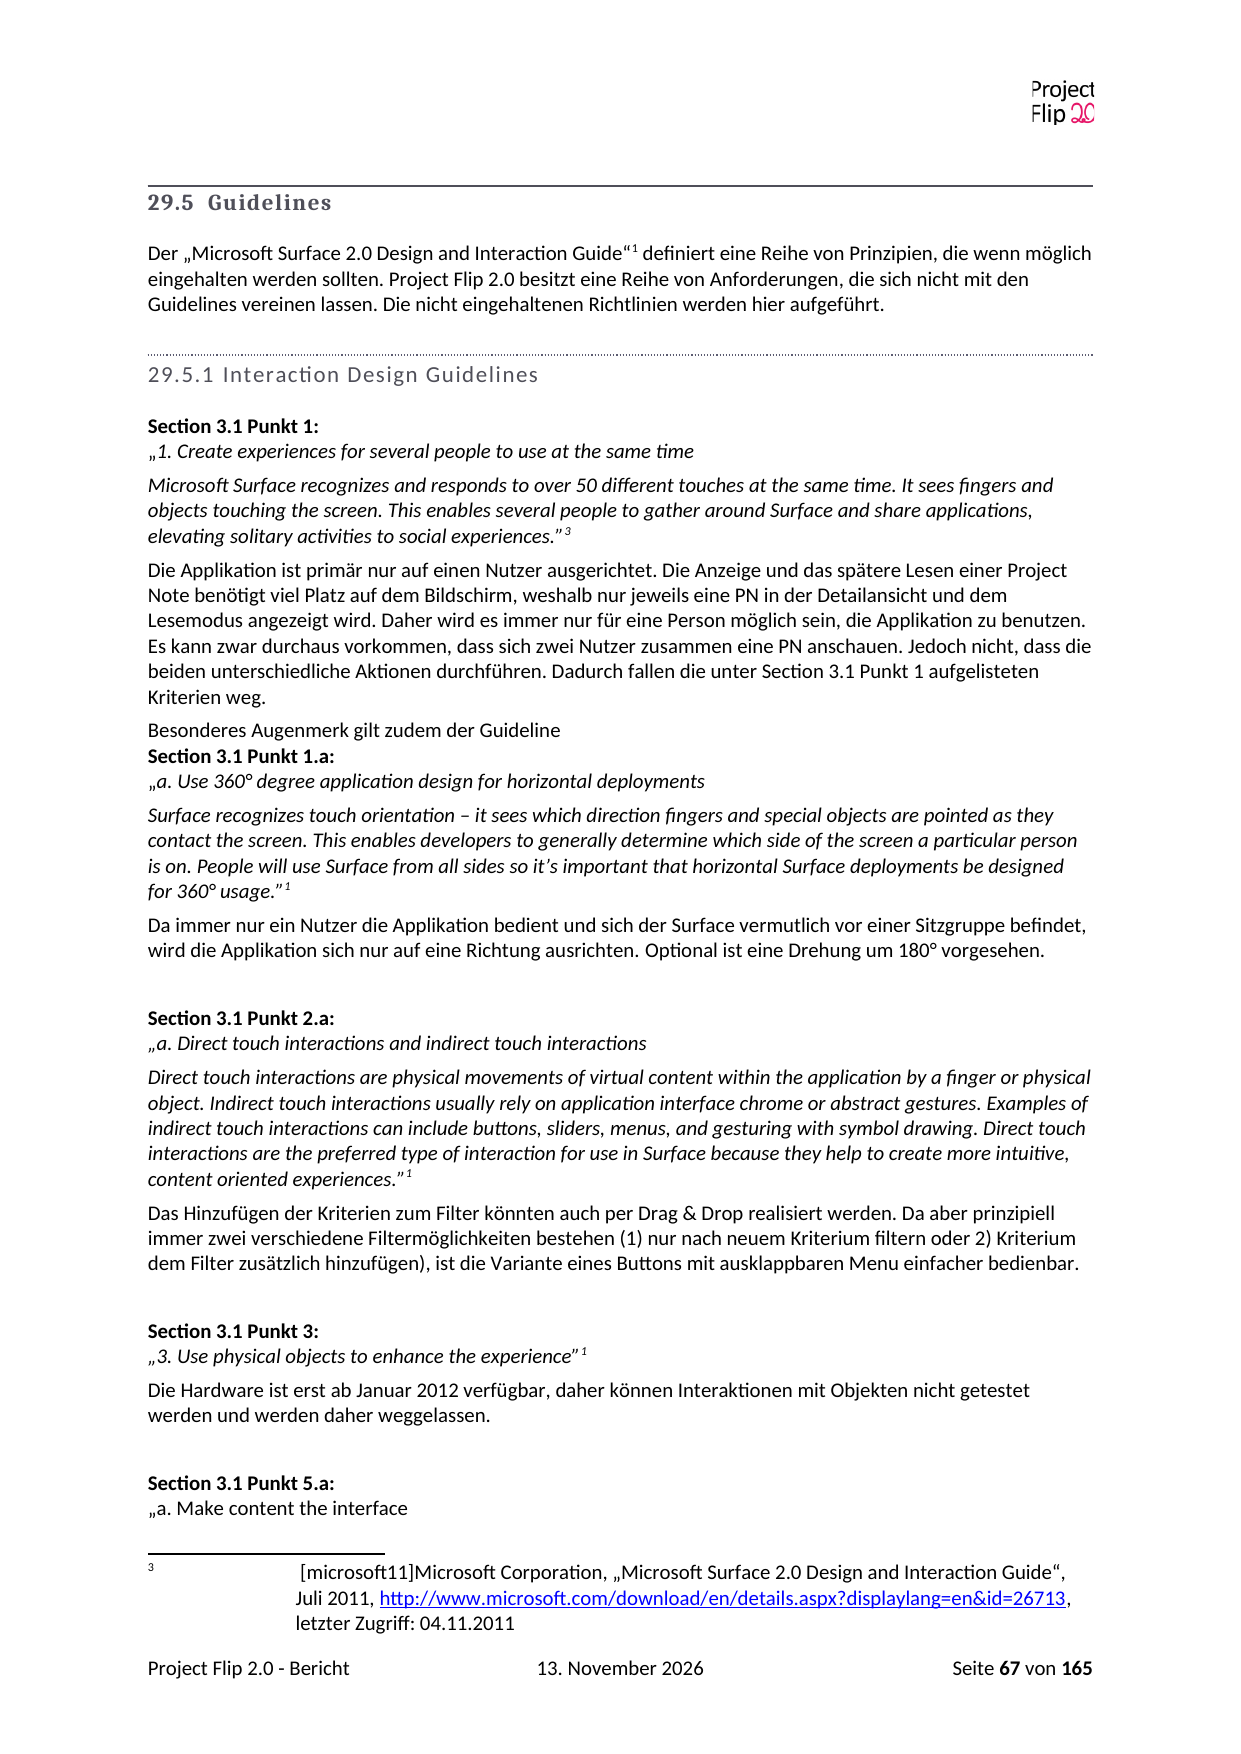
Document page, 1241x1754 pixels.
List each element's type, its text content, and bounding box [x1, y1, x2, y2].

text Das Hinzufügen der Kriterien zum Filter könnten auch per Drag & Drop realisiert werden. Da aber prinzipiell immer zwei verschiedene Filtermöglichkeiten bestehen (1) nur nach neuem Kriterium filtern oder 2) Kriterium dem Filter zusätzlich hinzufügen), ist die Variante eines Buttons mit ausklappbaren Menu einfacher bedienbar. [148, 1200, 1093, 1276]
text Die Applikation ist primär nur auf einen Nutzer ausgerichtet. Die Anzeige und das spätere Lesen einer Project Note benötigt viel Platz auf dem Bildschirm, weshalb nur jeweils eine PN in der Detailansicht und dem Lesemodus angezeigt wird. Daher wird es immer nur für eine Person möglich sein, die Applikation zu benutzen. Es kann zwar durchaus vorkommen, dass sich zwei Nutzer zusammen eine PN anschauen. Jedoch nicht, dass die beiden unterschiedliche Aktionen durchführen. Dadurch fallen die unter Section 3.1 Punkt 1 aufgelisteten Kriterien weg. [148, 557, 1093, 709]
text Section 3.1 Punkt 2.a: „a. Direct touch interactions and indirect touch interactions [148, 1005, 1093, 1056]
text Direct touch interactions are physical movements of virtual content within the application by a finger or physical object. Indirect touch interactions usually rely on application interface chrome or abstract gestures. Examples of indirect touch interactions can include buttons, sliders, menus, and gesturing with symbol drawing. Direct touch interactions are the preferred type of interaction for use in Surface because they help to create more intuitive, content oriented experiences.”1 [148, 1064, 1093, 1191]
text Der „Microsoft Surface 2.0 Design and Interaction Guide“1 definiert eine Reihe von Prinzipien, die wenn möglich eingehalten werden sollten. Project Flip 2.0 besitzt eine Reihe von Anforderungen, die sich nicht mit den Guidelines vereinen lassen. Die nicht eingehaltenen Richtlinien werden hier aufgeführt. [148, 241, 1093, 317]
text Surface recognizes touch orientation – it sees which direction fingers and special objects are pointed as they contact the screen. This enables developers to generally determine which side of the screen a particular person is on. People will use Surface from all sides so it’s important that horizontal Surface deployments be designed for 360° usage.”1 [148, 802, 1093, 904]
text Besonderes Augenmerk gilt zudem der Guideline Section 3.1 Punkt 1.a: „a. Use 360° degree application design for horizontal deployments [148, 718, 1093, 794]
picture [1081, 79, 1097, 124]
text Section 3.1 Punkt 5.a: „a. Make content the interface [148, 1470, 1093, 1521]
subtitle Interaction Design Guidelines [148, 354, 1093, 388]
subtitle Guidelines [148, 187, 1093, 216]
text Da immer nur ein Nutzer die Applikation bedient und sich der Surface vermutlich vor einer Sitzgruppe befindet, wird die Applikation sich nur auf eine Richtung ausrichten. Optional ist eine Drehung um 180° vorgesehen. [148, 912, 1093, 963]
text Section 3.1 Punkt 1: „1. Create experiences for several people to use at the same time [148, 413, 1093, 464]
text Die Hardware ist erst ab Januar 2012 verfügbar, daher können Interaktionen mit Objekten nicht getestet werden und werden daher weggelassen. [148, 1377, 1093, 1428]
text Section 3.1 Punkt 3: „3. Use physical objects to enhance the experience”1 [148, 1318, 1093, 1369]
text Microsoft Surface recognizes and responds to over 50 different touches at the same time. It sees fingers and objects touching the screen. This enables several people to gather around Surface and share applications, elevating solitary activities to social experiences.” [148, 472, 1093, 548]
